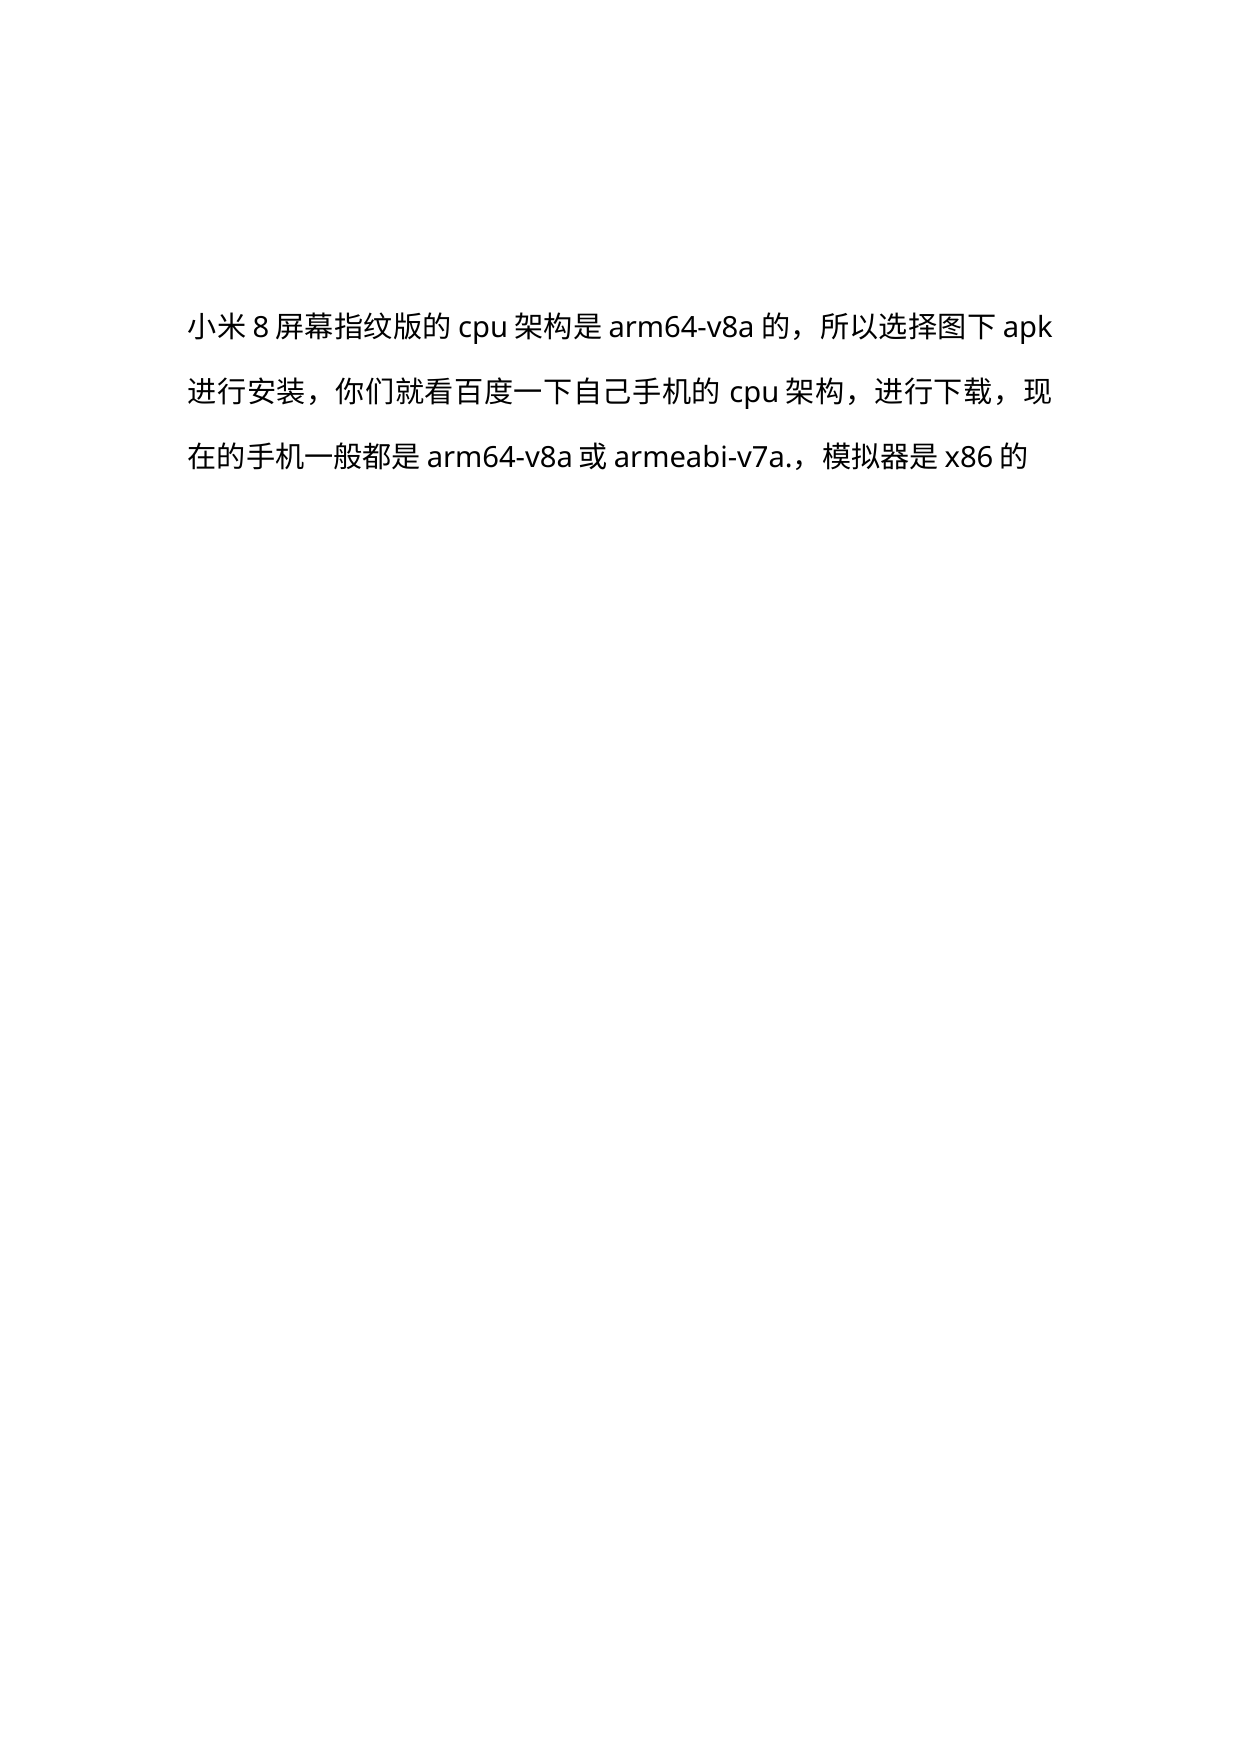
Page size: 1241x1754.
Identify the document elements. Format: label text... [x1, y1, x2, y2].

text 小米8屏幕指纹版的cpu架构是arm64-v8a的，所以选择图下apk进行安装，你们就看百度一下自己手机的cpu架构，进行下载，现在的手机一般都是arm64-v8a或armeabi-v7a.，模拟器是x86的 [187, 292, 1053, 487]
